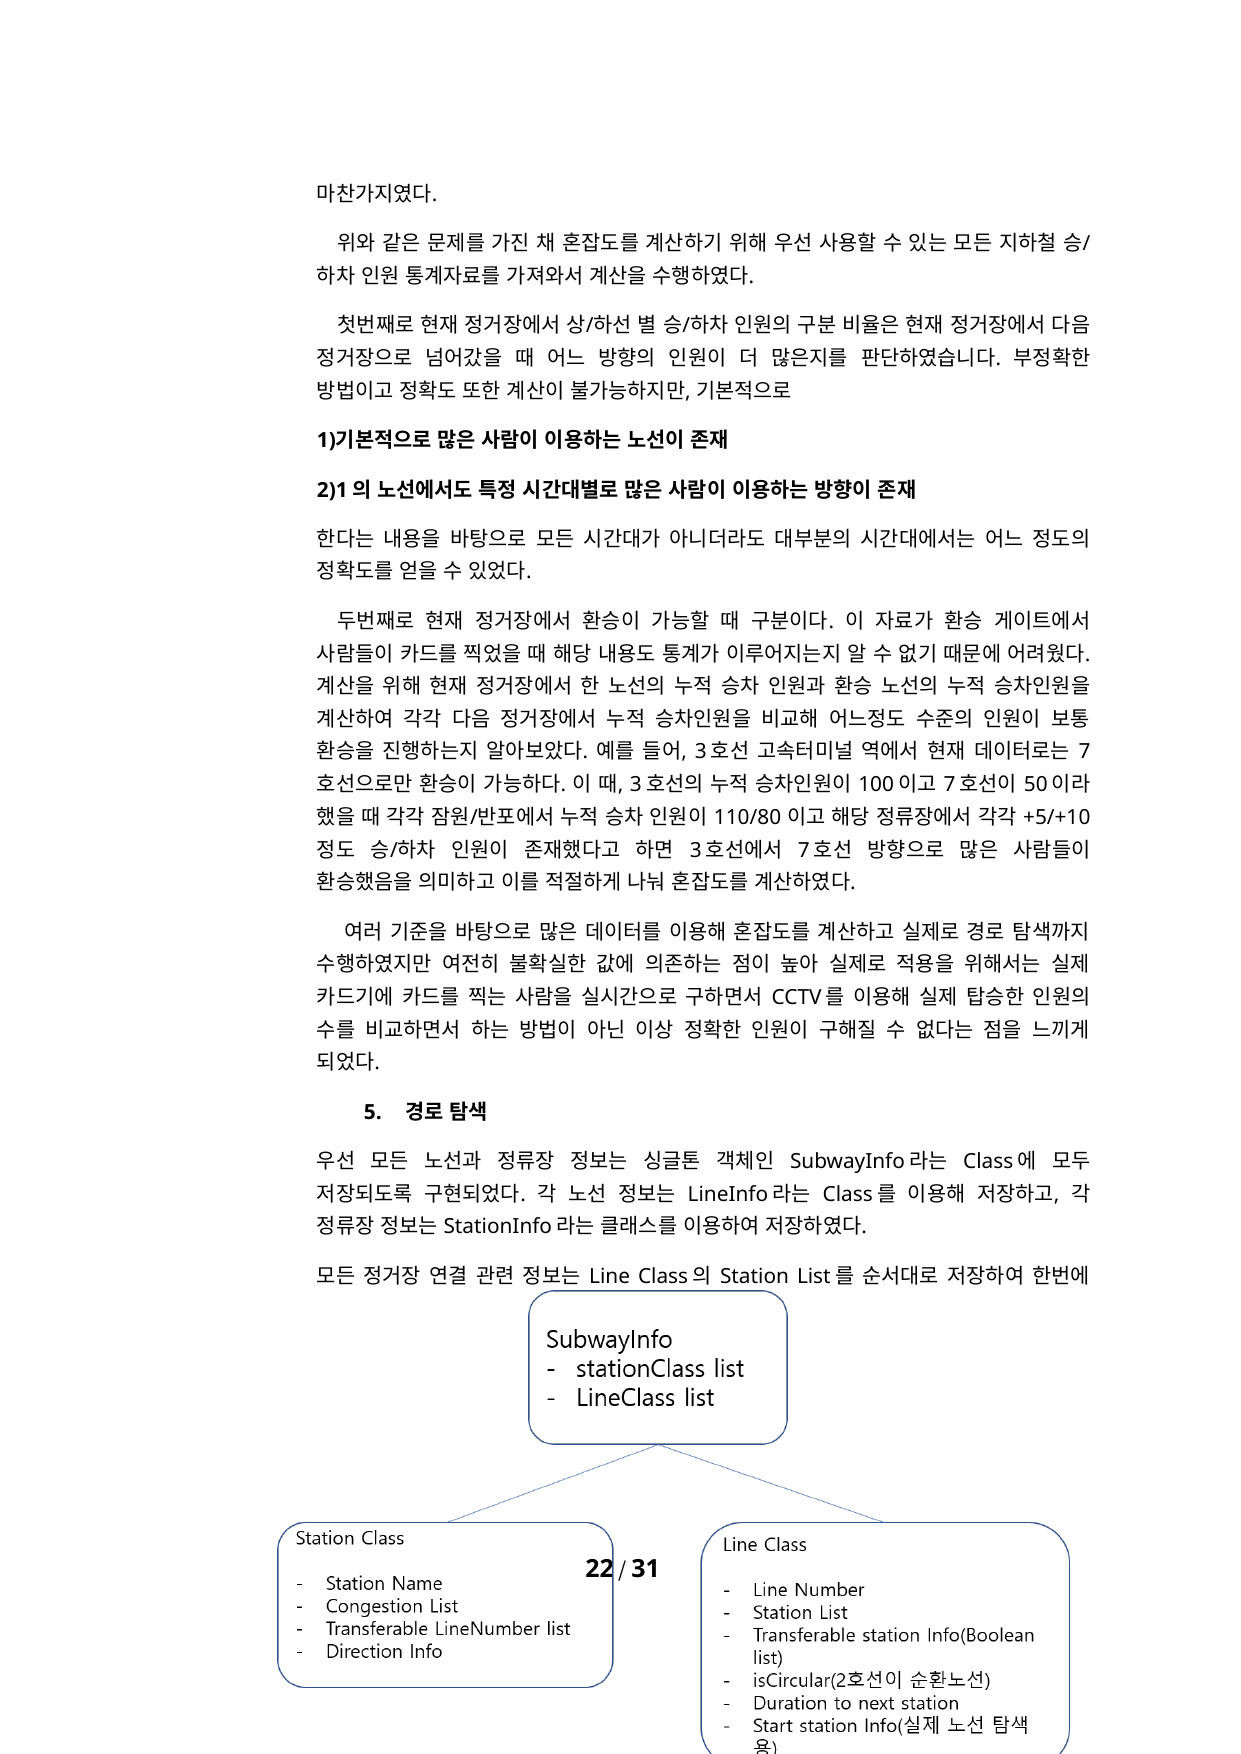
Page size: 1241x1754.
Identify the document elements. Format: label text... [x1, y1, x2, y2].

picture [277, 1290, 1070, 1754]
text 여러 기준을 바탕으로 많은 데이터를 이용해 혼잡도를 계산하고 실제로 경로 탐색까지 수행하였지만 여전히 불확실한 값에 의존하는 점이 높아 실제로 적용을 위해서는 실제 카드기에 카드를 찍는 사람을 실시간으로 구하면서 CCTV를 이용해 실제 탑승한 인원의 수를 비교하면서 하는 방법이 아닌 이상 정확한 인원이 구해질 수 없다는 점을 느끼게 되었다. [317, 915, 1090, 1076]
text 두번째로 현재 정거장에서 환승이 가능할 때 구분이다. 이 자료가 환승 게이트에서 사람들이 카드를 찍었을 때 해당 내용도 통계가 이루어지는지 알 수 없기 때문에 어려웠다. 계산을 위해 현재 정거장에서 한 노선의 누적 승차 인원과 환승 노선의 누적 승차인원을 계산하여 각각 다음 정거장에서 누적 승차인원을 비교해 어느정도 수준의 인원이 보통 환승을 진행하는지 알아보았다. 예를 들어, 3호선 고속터미널 역에서 현재 데이터로는 7호선으로만 환승이 가능하다. 이 때, 3호선의 누적 승차인원이 100이고 7호선이 50이라 했을 때 각각 잠원/반포에서 누적 승차 인원이 110/80 이고 해당 정류장에서 각각 +5/+10 정도 승/하차 인원이 존재했다고 하면 3호선에서 7호선 방향으로 많은 사람들이 환승했음을 의미하고 이를 적절하게 나눠 혼잡도를 계산하였다. [317, 604, 1090, 896]
list 위와 같은 문제를 가진 채 혼잡도를 계산하기 위해 우선 사용할 수 있는 모든 지하철 승/하차 인원 통계자료를 가져와서 계산을 수행하였다. [317, 227, 1090, 289]
text 한다는 내용을 바탕으로 모든 시간대가 아니더라도 대부분의 시간대에서는 어느 정도의 정확도를 얻을 수 있었다. [317, 522, 1090, 585]
list 경로 탐색 [364, 1095, 1090, 1125]
list 첫번째로 현재 정거장에서 상/하선 별 승/하차 인원의 구분 비율은 현재 정거장에서 다음 정거장으로 넘어갔을 때 어느 방향의 인원이 더 많은지를 판단하였습니다. 부정확한 방법이고 정확도 또한 계산이 불가능하지만, 기본적으로 [317, 309, 1090, 404]
list 우선 모든 노선과 정류장 정보는 싱글톤 객체인 SubwayInfo라는 Class에 모두 저장되도록 구현되었다. 각 노선 정보는 LineInfo라는 Class를 이용해 저장하고, 각 정류장 정보는 StationInfo라는 클래스를 이용하여 저장하였다. [317, 1144, 1090, 1240]
text 1)기본적으로 많은 사람이 이용하는 노선이 존재 [317, 423, 1090, 454]
list 그림 1을 보면 모든 차량에 여유라고 기록되어 있다. 실제로 해당 차량은 공식적인 기준에 따르면 혼잡으로 나타나야 할 정도로 사람이 많았고 이는 5,6,7,9번 차량도 마찬가지였다. [317, 177, 1090, 207]
list 모든 정거장 연결 관련 정보는 Line Class의 Station List를 순서대로 저장하여 한번에 파악할 수 있도록 짜였다. [317, 1259, 1090, 1289]
text 2)1의 노선에서도 특정 시간대별로 많은 사람이 이용하는 방향이 존재 [317, 473, 1090, 503]
